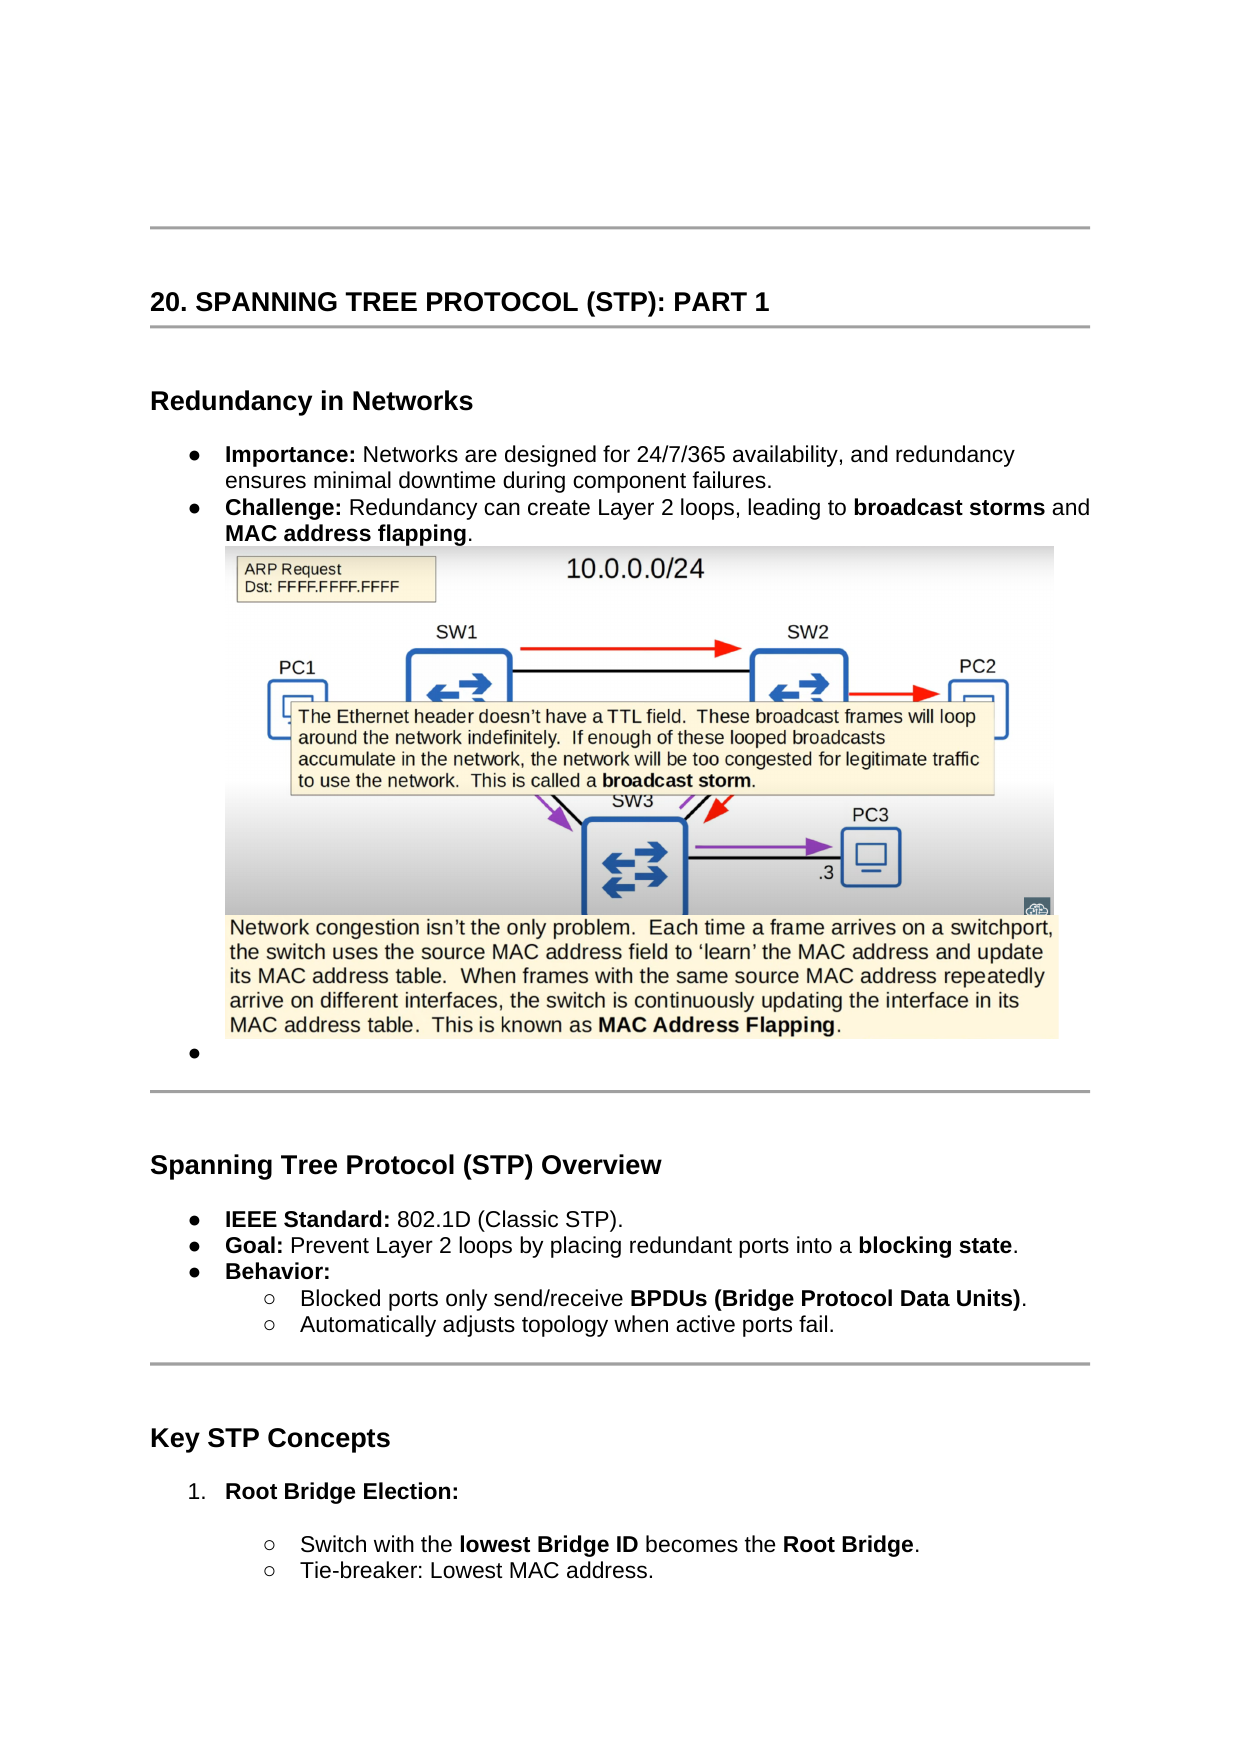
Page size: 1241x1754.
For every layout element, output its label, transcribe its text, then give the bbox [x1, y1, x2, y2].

list IEEE Standard: 802.1D (Classic STP). [187, 1206, 1090, 1232]
list Goal: Prevent Layer 2 loops by placing redundant ports into a blocking state. [187, 1232, 1090, 1258]
list Automatically adjusts topology when active ports fail. [262, 1311, 1090, 1337]
list Root Bridge Election: [187, 1478, 1090, 1531]
picture [225, 546, 1059, 1039]
list Behavior: [187, 1258, 1090, 1285]
subtitle Spanning Tree Protocol (STP) Overview [150, 1149, 1090, 1181]
list Tie-breaker: Lowest MAC address. [262, 1557, 1090, 1583]
subtitle Redundancy in Networks [150, 385, 1090, 416]
list Blocked ports only send/receive BPDUs (Bridge Protocol Data Units). [262, 1285, 1090, 1311]
subtitle 20. SPANNING TREE PROTOCOL (STP): PART 1 [150, 286, 1090, 317]
subtitle Key STP Concepts [150, 1422, 1090, 1453]
list Switch with the lowest Bridge ID becomes the Root Bridge. [262, 1531, 1090, 1557]
list Importance: Networks are designed for 24/7/365 availability, and redundancy ensures minimal downtime during component failures. [187, 441, 1090, 494]
